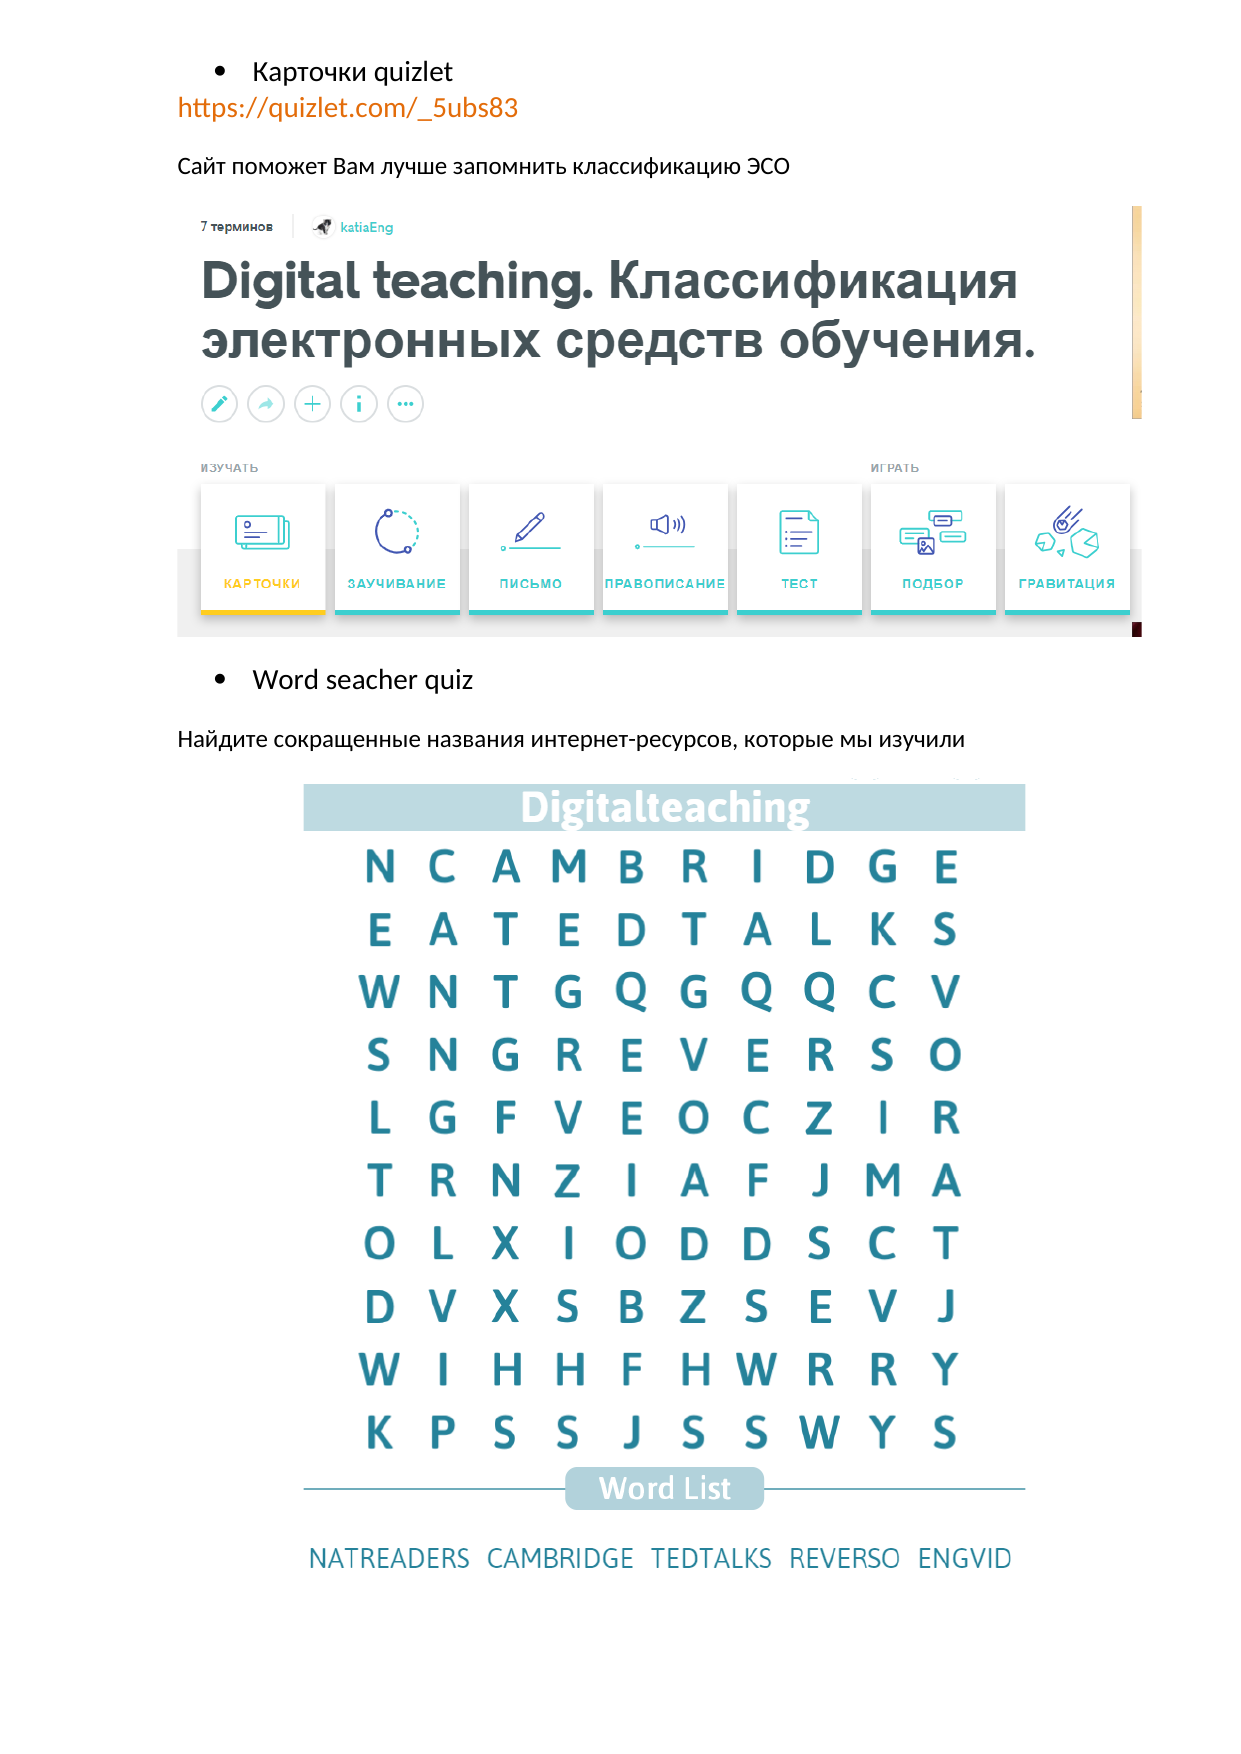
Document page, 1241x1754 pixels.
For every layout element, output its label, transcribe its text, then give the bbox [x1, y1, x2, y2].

text Сайт поможет Вам лучше запомнить классификацию ЭСО [177, 150, 1152, 181]
picture [177, 206, 1142, 637]
text Найдите сокращенные названия интернет-ресурсов, которые мы изучили [177, 723, 1152, 754]
list Карточки quizlet [215, 53, 1152, 89]
text https://quizlet.com/_5ubs83 [177, 89, 1152, 124]
list Word seacher quiz [215, 661, 1152, 697]
